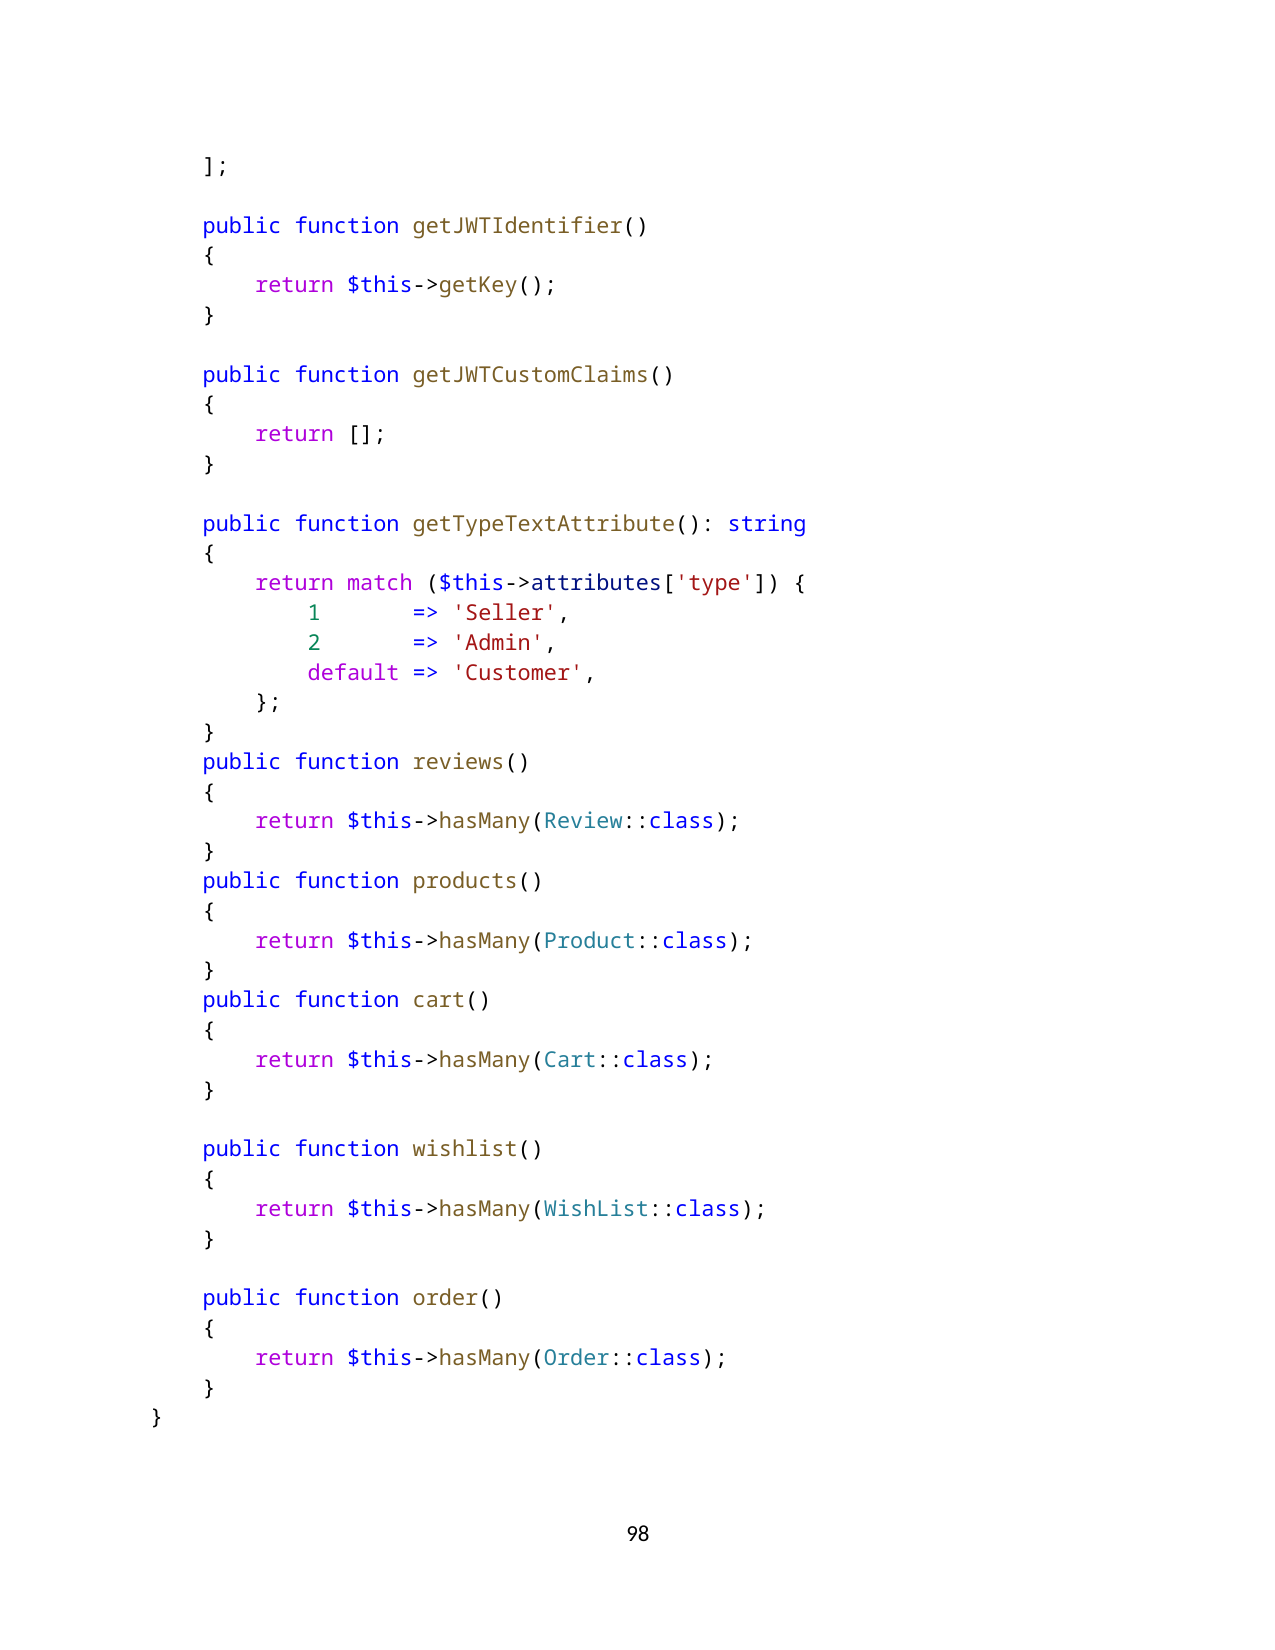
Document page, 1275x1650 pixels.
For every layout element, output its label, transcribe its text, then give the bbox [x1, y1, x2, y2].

text return $this->hasMany(Review::class); [150, 805, 1125, 835]
text 2 => 'Admin', [150, 627, 1125, 656]
text { [150, 537, 1125, 567]
text return []; [150, 418, 1125, 448]
text public function order() [150, 1282, 1125, 1312]
text public function getTypeTextAttribute(): string [150, 507, 1125, 537]
text { [150, 776, 1125, 805]
text } [150, 1371, 1125, 1401]
text } [150, 954, 1125, 984]
text return $this->hasMany(Order::class); [150, 1342, 1125, 1371]
text public function getJWTCustomClaims() [150, 358, 1125, 388]
text } [150, 835, 1125, 865]
text public function wishlist() [150, 1133, 1125, 1163]
text public function getJWTIdentifier() [150, 209, 1125, 239]
text }; [150, 686, 1125, 716]
text public function cart() [150, 984, 1125, 1014]
text } [150, 299, 1125, 329]
text return $this->getKey(); [150, 269, 1125, 299]
text } [150, 1073, 1125, 1103]
text return match ($this->attributes['type']) { [150, 567, 1125, 597]
text 1 => 'Seller', [150, 597, 1125, 627]
text default => 'Customer', [150, 656, 1125, 686]
text { [150, 895, 1125, 924]
text ]; [150, 150, 1125, 180]
text { [150, 1312, 1125, 1342]
text } [150, 716, 1125, 746]
text } [150, 1222, 1125, 1252]
text return $this->hasMany(WishList::class); [150, 1193, 1125, 1222]
text { [150, 388, 1125, 418]
text public function reviews() [150, 746, 1125, 776]
text { [150, 239, 1125, 269]
text return $this->hasMany(Product::class); [150, 924, 1125, 954]
text { [150, 1163, 1125, 1193]
text return $this->hasMany(Cart::class); [150, 1044, 1125, 1073]
text public function products() [150, 865, 1125, 895]
text } [150, 448, 1125, 478]
text } [150, 1401, 1125, 1431]
text { [150, 1014, 1125, 1044]
